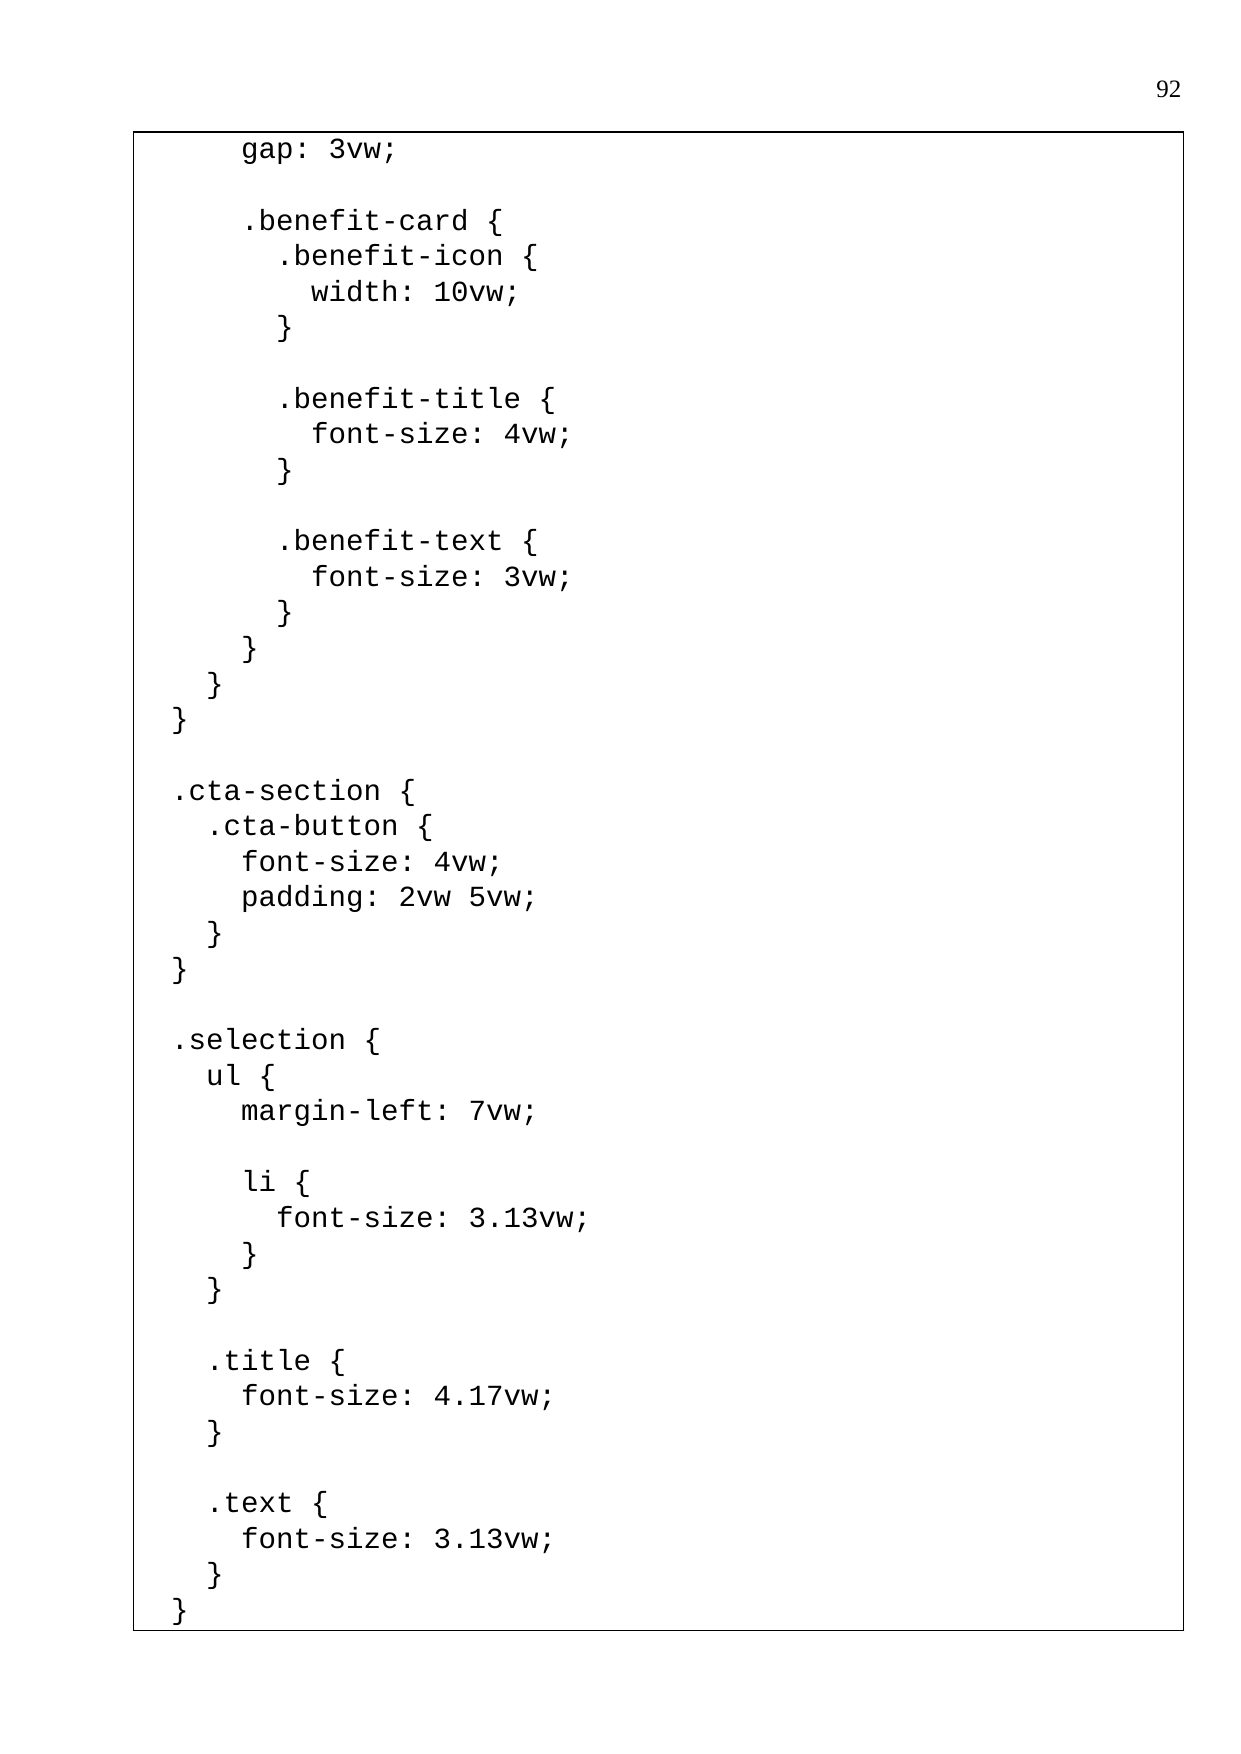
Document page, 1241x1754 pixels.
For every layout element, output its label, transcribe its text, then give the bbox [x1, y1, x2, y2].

text font-size: 3.13vw; [134, 1200, 1183, 1236]
text } [134, 701, 1183, 737]
text } [134, 1592, 1183, 1630]
text } [134, 666, 1183, 701]
text } [134, 309, 1183, 346]
text .title { [134, 1343, 1183, 1378]
text .benefit-text { [134, 523, 1183, 559]
text } [134, 1236, 1183, 1271]
text .benefit-icon { [134, 238, 1183, 274]
text } [134, 630, 1183, 666]
text } [134, 1414, 1183, 1450]
text font-size: 4.17vw; [134, 1378, 1183, 1414]
text } [134, 1271, 1183, 1307]
text .text { [134, 1485, 1183, 1521]
text .cta-button { [134, 808, 1183, 844]
text width: 10vw; [134, 274, 1183, 309]
text font-size: 4vw; [134, 416, 1183, 452]
text font-size: 4vw; [134, 844, 1183, 879]
text font-size: 3vw; [134, 559, 1183, 594]
text .benefit-card { [134, 203, 1183, 238]
text .benefit-title { [134, 381, 1183, 416]
text } [134, 452, 1183, 488]
text } [134, 1556, 1183, 1592]
text padding: 2vw 5vw; [134, 879, 1183, 915]
text gap: 3vw; [134, 133, 1183, 167]
text } [134, 951, 1183, 987]
text font-size: 3.13vw; [134, 1521, 1183, 1556]
text } [134, 915, 1183, 951]
text margin-left: 7vw; [134, 1093, 1183, 1129]
text } [134, 594, 1183, 630]
text li { [134, 1164, 1183, 1200]
text .cta-section { [134, 773, 1183, 808]
text .selection { [134, 1022, 1183, 1058]
text ul { [134, 1058, 1183, 1093]
